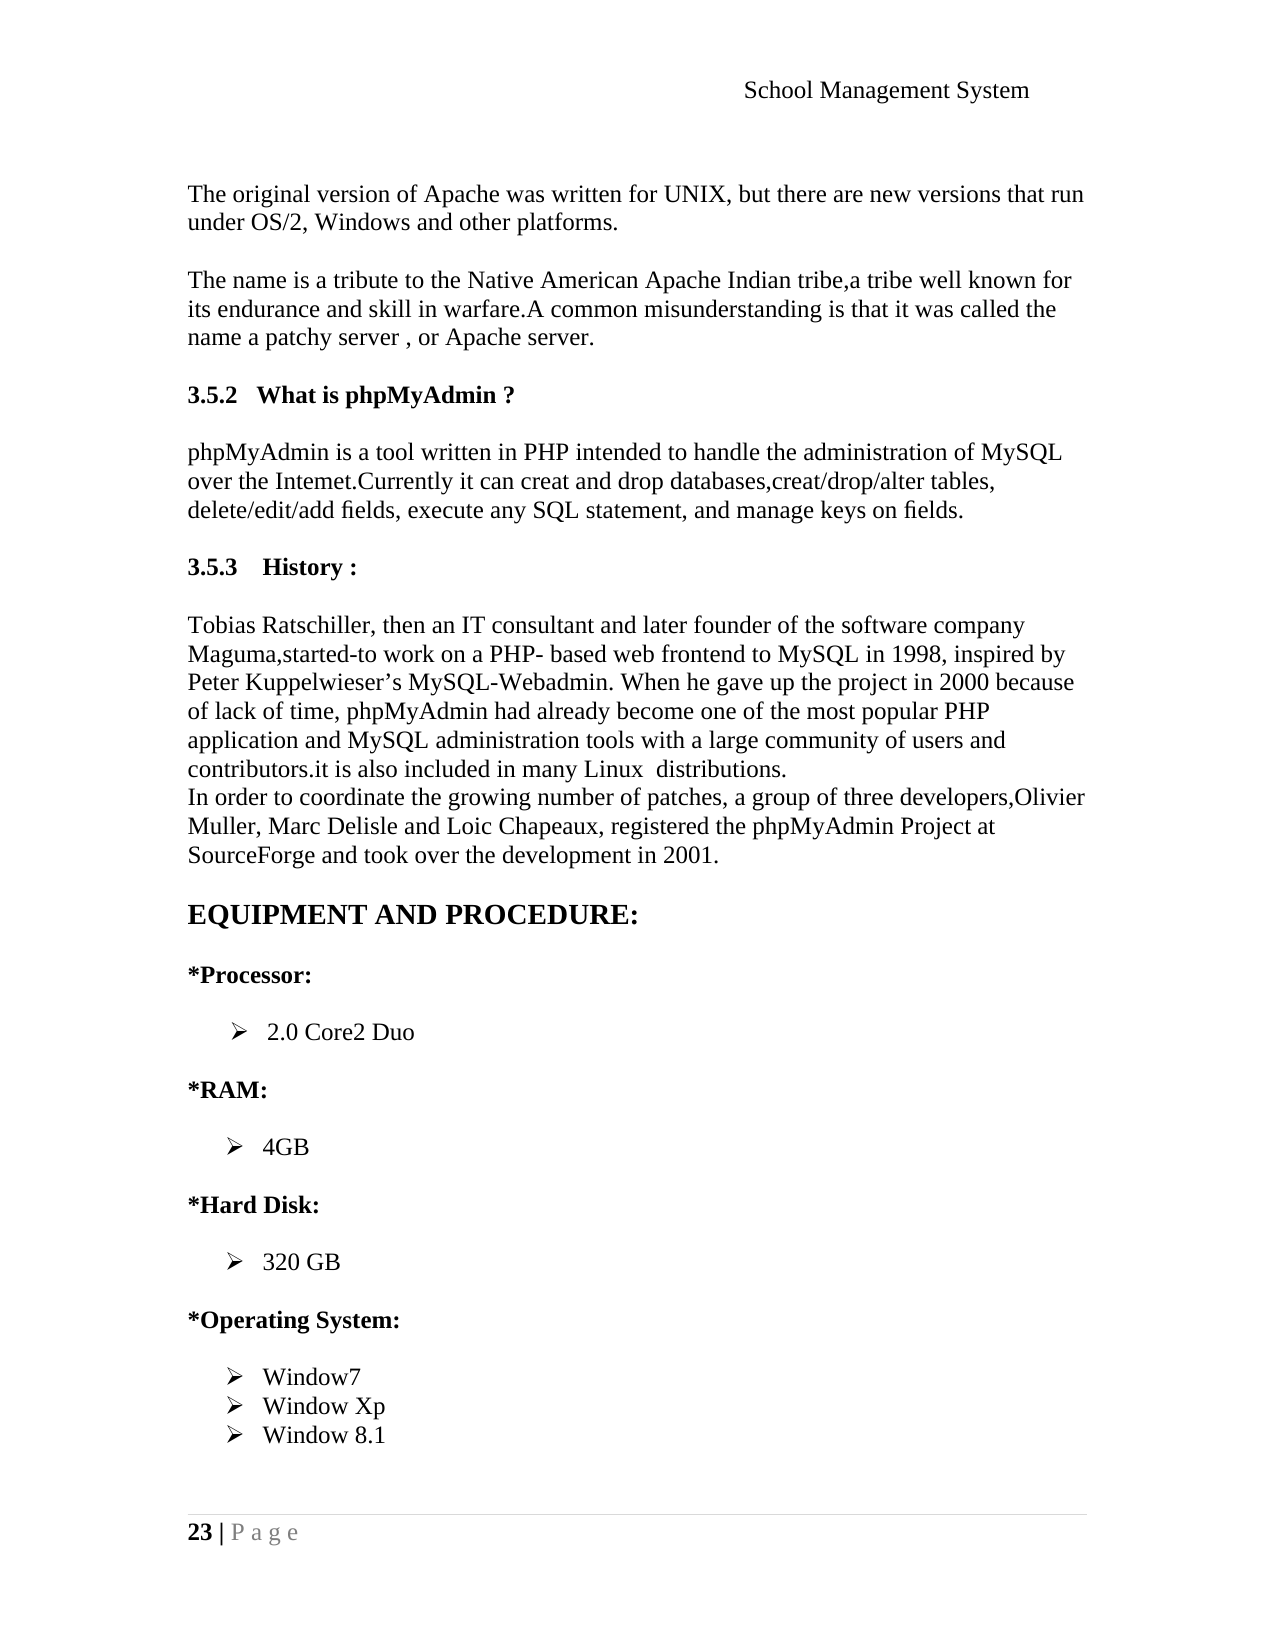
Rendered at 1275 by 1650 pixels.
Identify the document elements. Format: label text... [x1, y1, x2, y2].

text Tobias Ratschiller, then an IT consultant and later founder of the software company Maguma,started-to work on a PHP- based web frontend to MySQL in 1998, inspired by Peter Kuppelwieser’s MySQL-Webadmin. When he gave up the project in 2000 because of lack of time, phpMyAdmin had already become one of the most popular PHP application and MySQL administration tools with a large community of users and contributors.it is also included in many Linux distributions. [187, 610, 1087, 782]
list Window 8.1 [225, 1420, 1087, 1448]
text *RAM: [187, 1075, 1087, 1103]
text name a patchy server , or Apache server. [187, 322, 1087, 351]
text 3.5.2 What is phpMyAdmin ? [187, 380, 1087, 409]
text In order to coordinate the growing number of patches, a group of three developers,Olivier Muller, Marc Delisle and Loic Chapeaux, registered the phpMyAdmin Project at SourceForge and took over the development in 2001. [187, 782, 1087, 869]
text *Operating System: [187, 1305, 1087, 1333]
list Window Xp [225, 1391, 1087, 1420]
text *Processor: [187, 960, 1087, 988]
text 3.5.3 History : [187, 552, 1087, 581]
text phpMyAdmin is a tool written in PHP intended to handle the administration of MySQL [187, 437, 1087, 466]
text over the Intemet.Currently it can creat and drop databases,creat/drop/alter tables, [187, 466, 1087, 495]
text EQUIPMENT AND PROCEDURE: [187, 897, 1087, 931]
text The name is a tribute to the Native American Apache Indian tribe,a tribe well known for its endurance and skill in warfare.A common misunderstanding is that it was called the [187, 265, 1087, 322]
list 4GB [225, 1132, 1087, 1161]
text The original version of Apache was written for UNIX, but there are new versions that run under OS/2, Windows and other platforms. [187, 179, 1087, 236]
text delete/edit/add ﬁelds, execute any SQL statement, and manage keys on ﬁelds. [187, 495, 1087, 524]
list 2.0 Core2 Duo [229, 1017, 1087, 1046]
list 320 GB [225, 1247, 1087, 1276]
list Window7 [225, 1362, 1087, 1391]
text *Hard Disk: [187, 1190, 1087, 1218]
